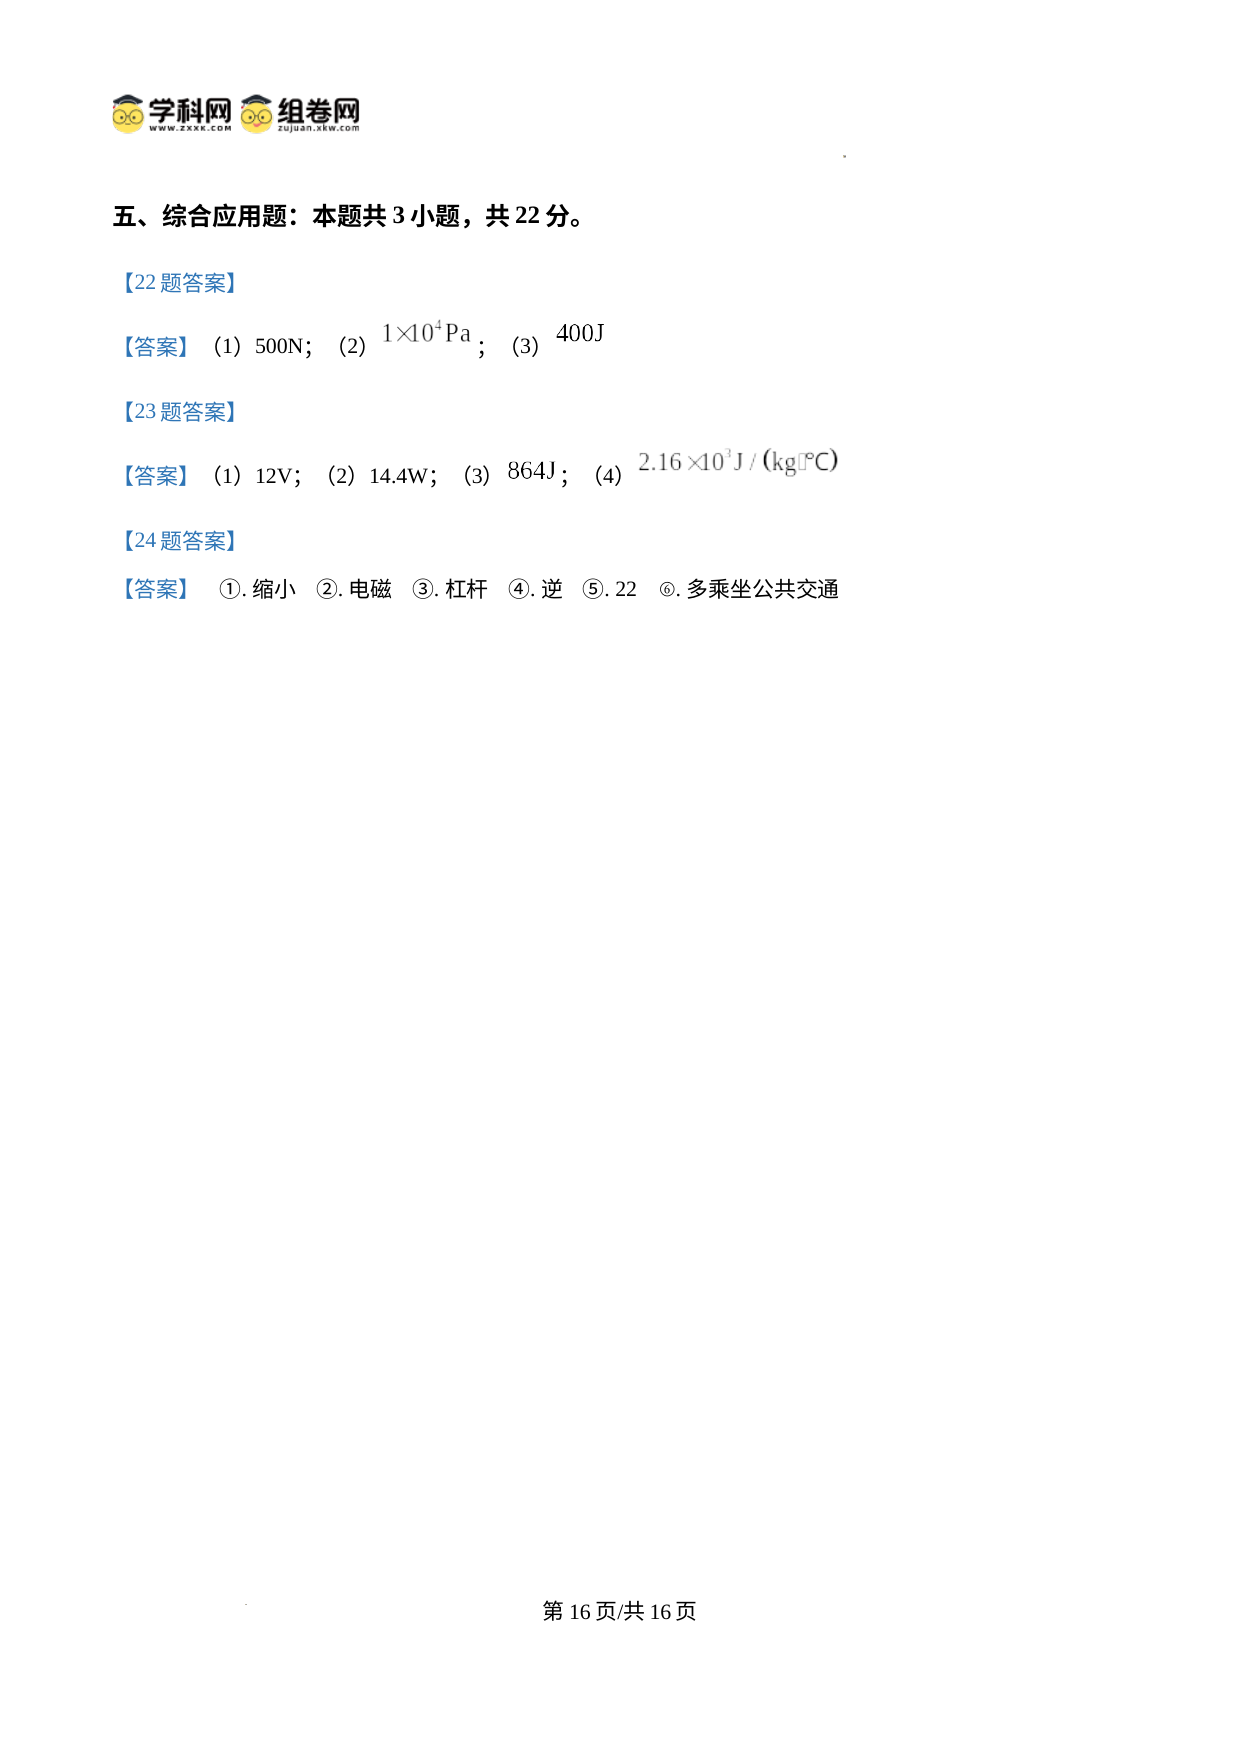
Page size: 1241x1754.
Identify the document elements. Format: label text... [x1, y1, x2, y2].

text 【22题答案】 [112, 265, 1128, 298]
picture [112, 90, 231, 138]
picture [240, 90, 360, 138]
text 【24题答案】 [112, 523, 1128, 556]
text 【23题答案】 [112, 394, 1128, 427]
text 【答案】（1）500N；（2）；（3） [112, 313, 1128, 378]
text 【答案】 ①. 缩小 ②. 电磁 ③. 杠杆 ④. 逆 ⑤. 22 ⑥. 多乘坐公共交通 [112, 572, 1128, 604]
text 【答案】（1）12V；（2）14.4W；（3）；（4） [112, 443, 1128, 508]
text 五、综合应用题：本题共3小题，共22分。 [112, 182, 1128, 247]
